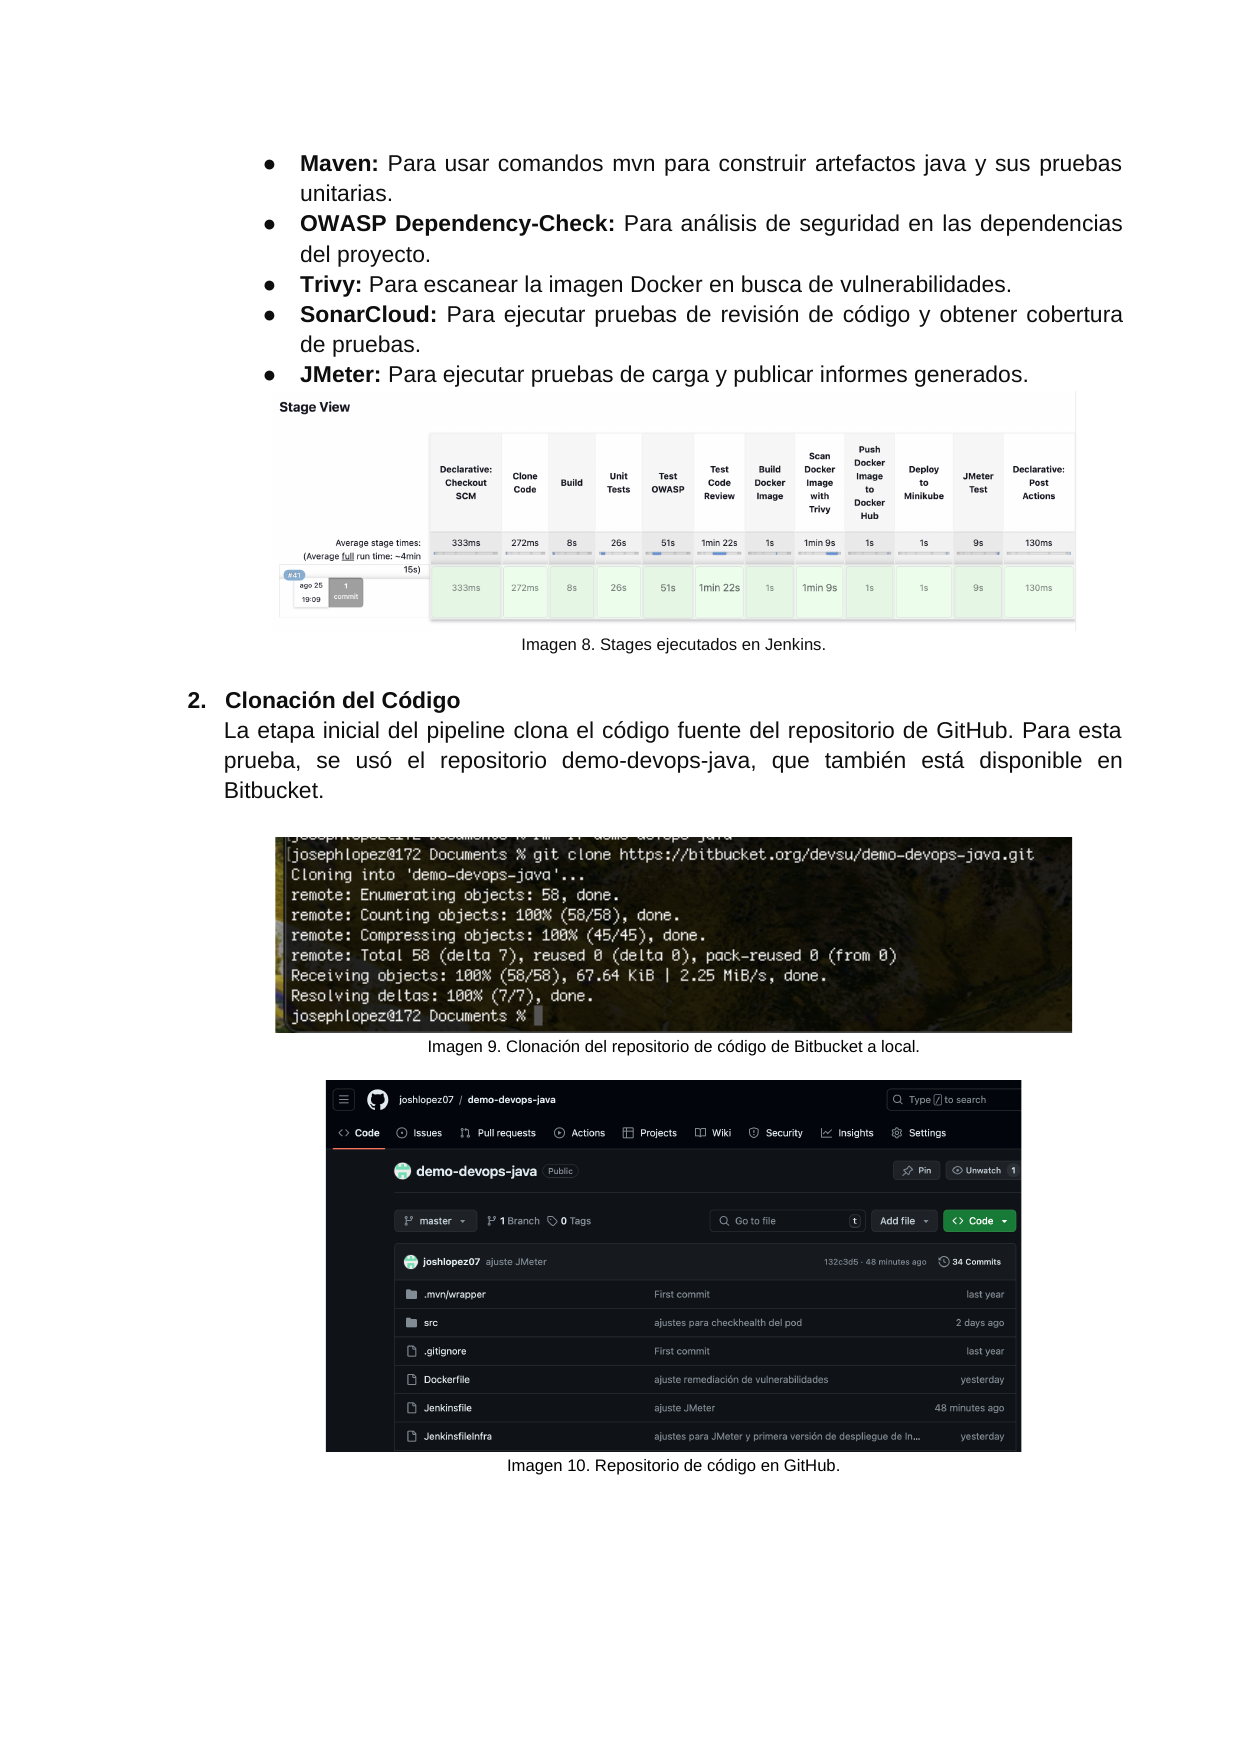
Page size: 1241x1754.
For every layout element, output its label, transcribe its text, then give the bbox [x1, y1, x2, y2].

list OWASP Dependency-Check: Para análisis de seguridad en las dependencias del proyecto. [262, 210, 1123, 267]
text La etapa inicial del pipeline clona el código fuente del repositorio de GitHub. Para esta prueba, se usó el repositorio demo-devops-java, que también está disponible en Bitbucket. [224, 717, 1123, 804]
text Imagen 9. Clonación del repositorio de código de Bitbucket a local. [224, 1037, 1123, 1056]
picture [325, 1080, 1022, 1452]
picture [275, 837, 1073, 1033]
list JMeter: Para ejecutar pruebas de carga y publicar informes generados. [262, 361, 1123, 388]
list SonarCloud: Para ejecutar pruebas de revisión de código y obtener cobertura de pruebas. [262, 301, 1123, 358]
list Trivy: Para escanear la imagen Docker en busca de vulnerabilidades. [262, 271, 1123, 297]
list Maven: Para usar comandos mvn para construir artefactos java y sus pruebas unitarias. [262, 150, 1123, 207]
list Clonación del Código [187, 687, 1123, 713]
text Imagen 8. Stages ejecutados en Jenkins. [224, 634, 1123, 654]
text Imagen 10. Repositorio de código en GitHub. [224, 1456, 1123, 1475]
picture [270, 391, 1077, 631]
